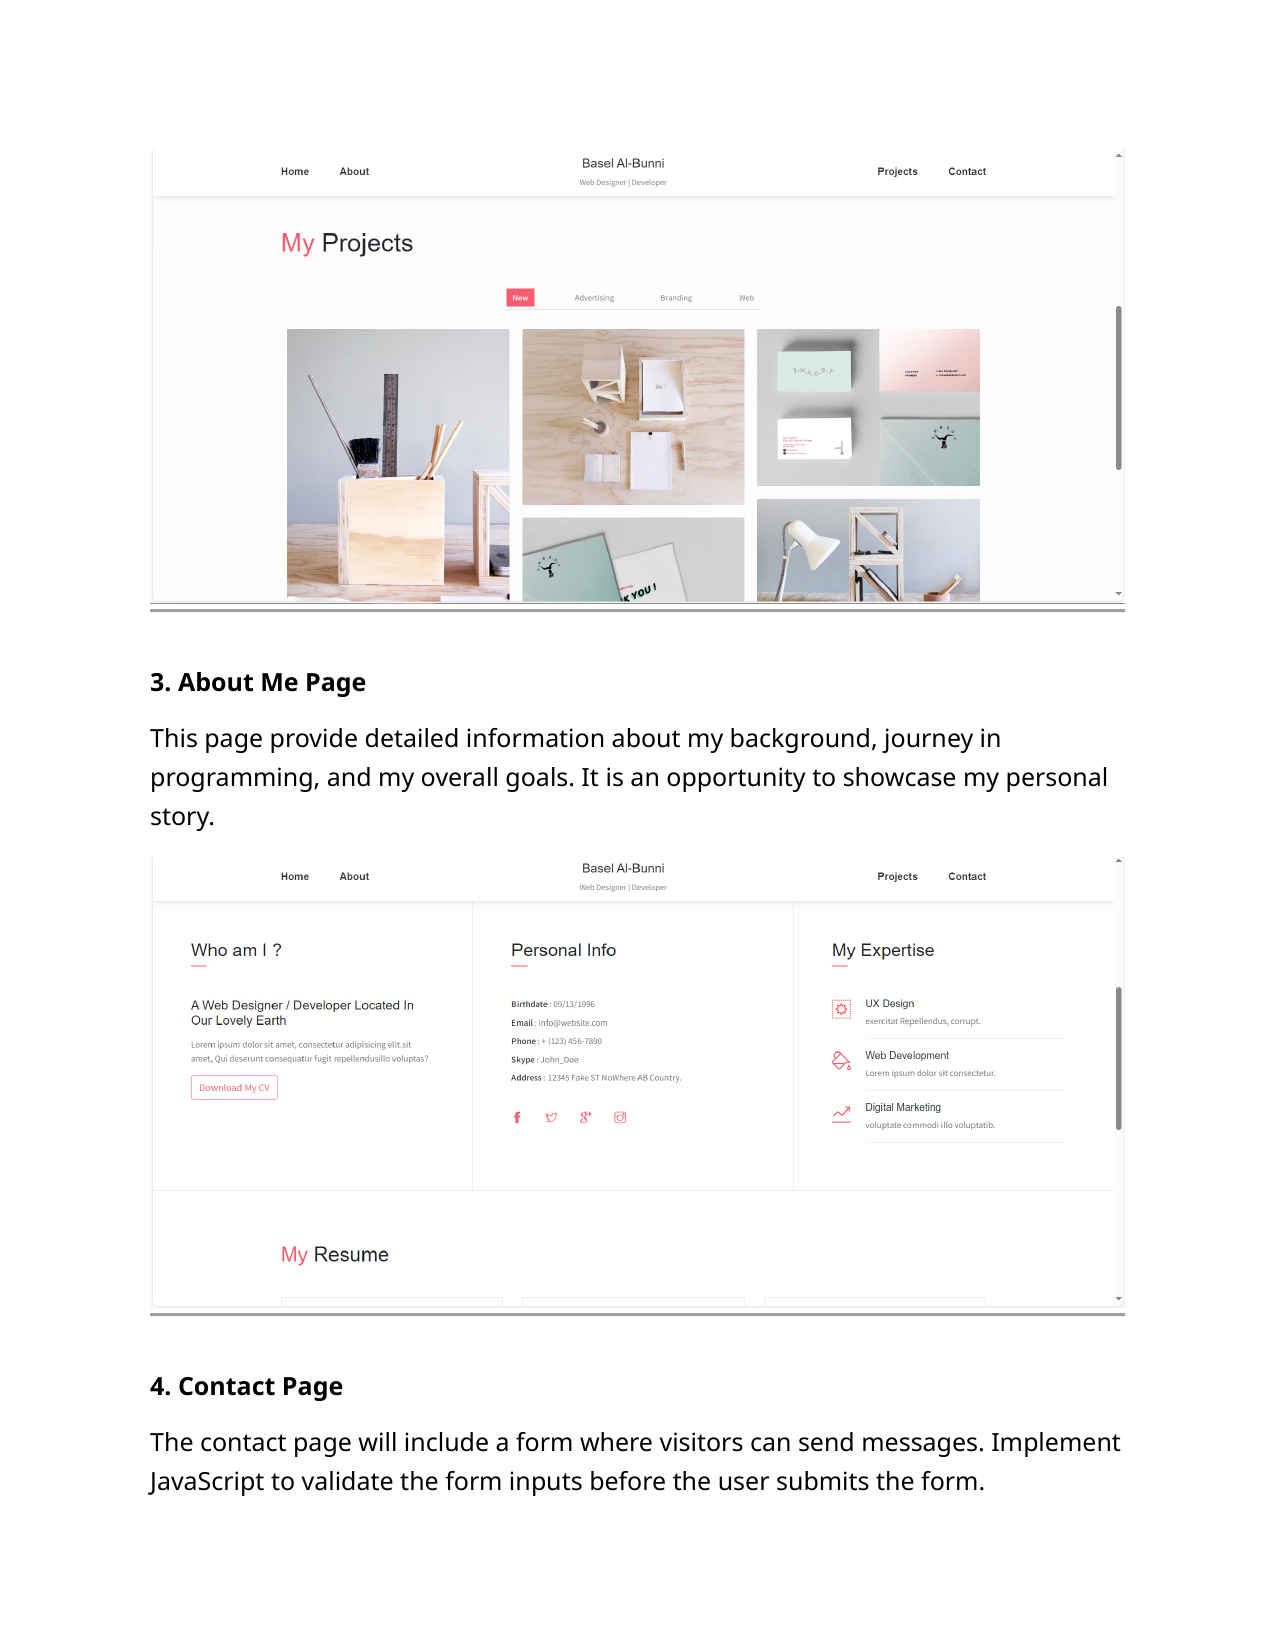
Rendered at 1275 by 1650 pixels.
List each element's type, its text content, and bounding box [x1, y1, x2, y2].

text This page provide detailed information about my background, journey in programming, and my overall goals. It is an opportunity to showcase my personal story. [150, 721, 1125, 833]
text The contact page will include a form where visitors can send messages. Implement JavaScript to validate the form inputs before the user submits the form. [150, 1425, 1125, 1498]
picture [150, 150, 1125, 604]
text 4. Contact Page [150, 1369, 1125, 1403]
picture [150, 855, 1125, 1308]
text 3. About Me Page [150, 665, 1125, 699]
